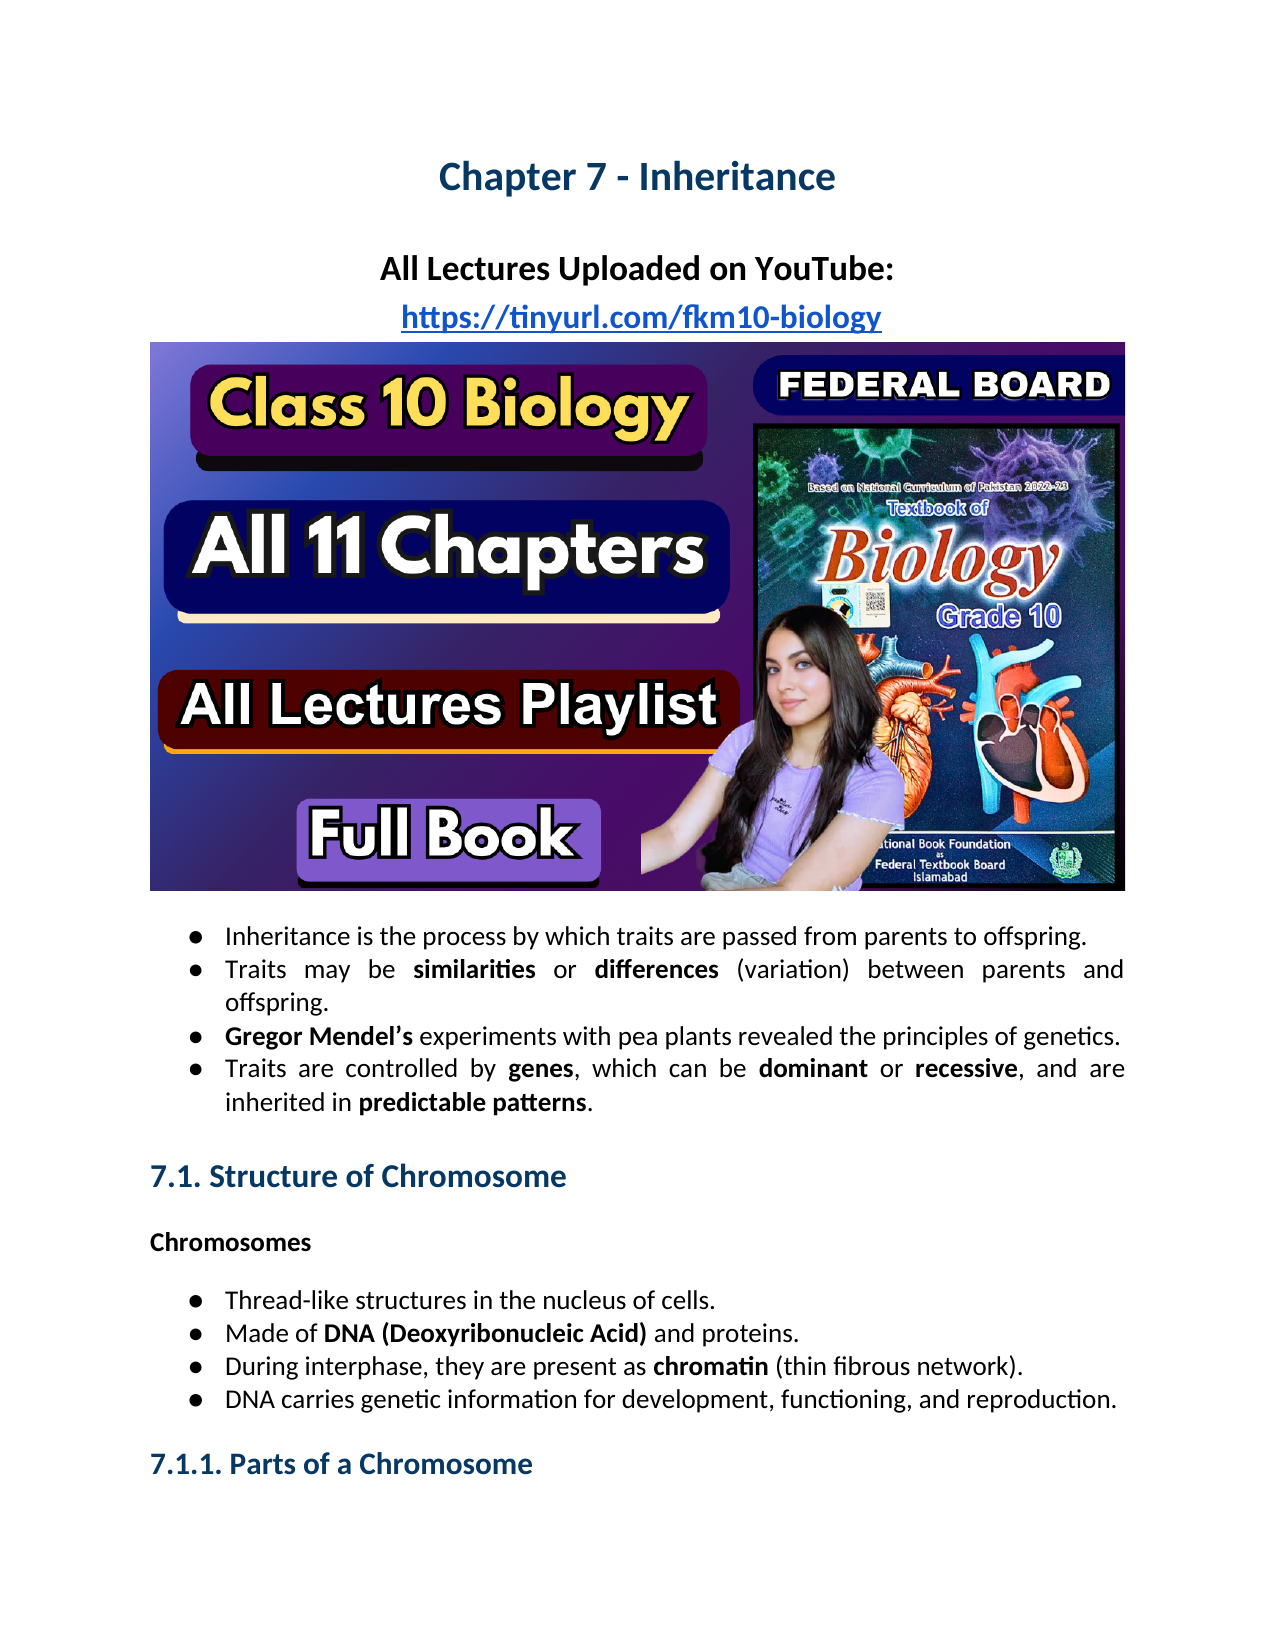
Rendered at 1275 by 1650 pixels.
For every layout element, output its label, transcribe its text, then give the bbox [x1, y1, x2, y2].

text https://tinyurl.com/fkm10-biology [150, 296, 1125, 337]
list Made of DNA (Deoxyribonucleic Acid) and proteins. [187, 1316, 1125, 1349]
subtitle Chromosomes [150, 1225, 1125, 1258]
list Thread-like structures in the nucleus of cells. [187, 1283, 1125, 1316]
list Traits may be similarities or differences (variation) between parents and offspring. [187, 953, 1125, 1019]
list DNA carries genetic information for development, functioning, and reproduction. [187, 1382, 1125, 1415]
picture [150, 342, 1125, 891]
list Gregor Mendel’s experiments with pea plants revealed the principles of genetics. [187, 1019, 1125, 1052]
subtitle 7.1. Structure of Chromosome [150, 1155, 1125, 1196]
list Inheritance is the process by which traits are passed from parents to offspring. [187, 919, 1125, 953]
subtitle 7.1.1. Parts of a Chromosome [150, 1444, 1125, 1482]
list During interphase, they are present as chromatin (thin fibrous network). [187, 1349, 1125, 1382]
text Chapter 7 - Inheritance [150, 150, 1125, 201]
list Traits are controlled by genes, which can be dominant or recessive, and are inherited in predictable patterns. [187, 1052, 1125, 1118]
text All Lectures Uploaded on YouTube: [150, 246, 1125, 289]
